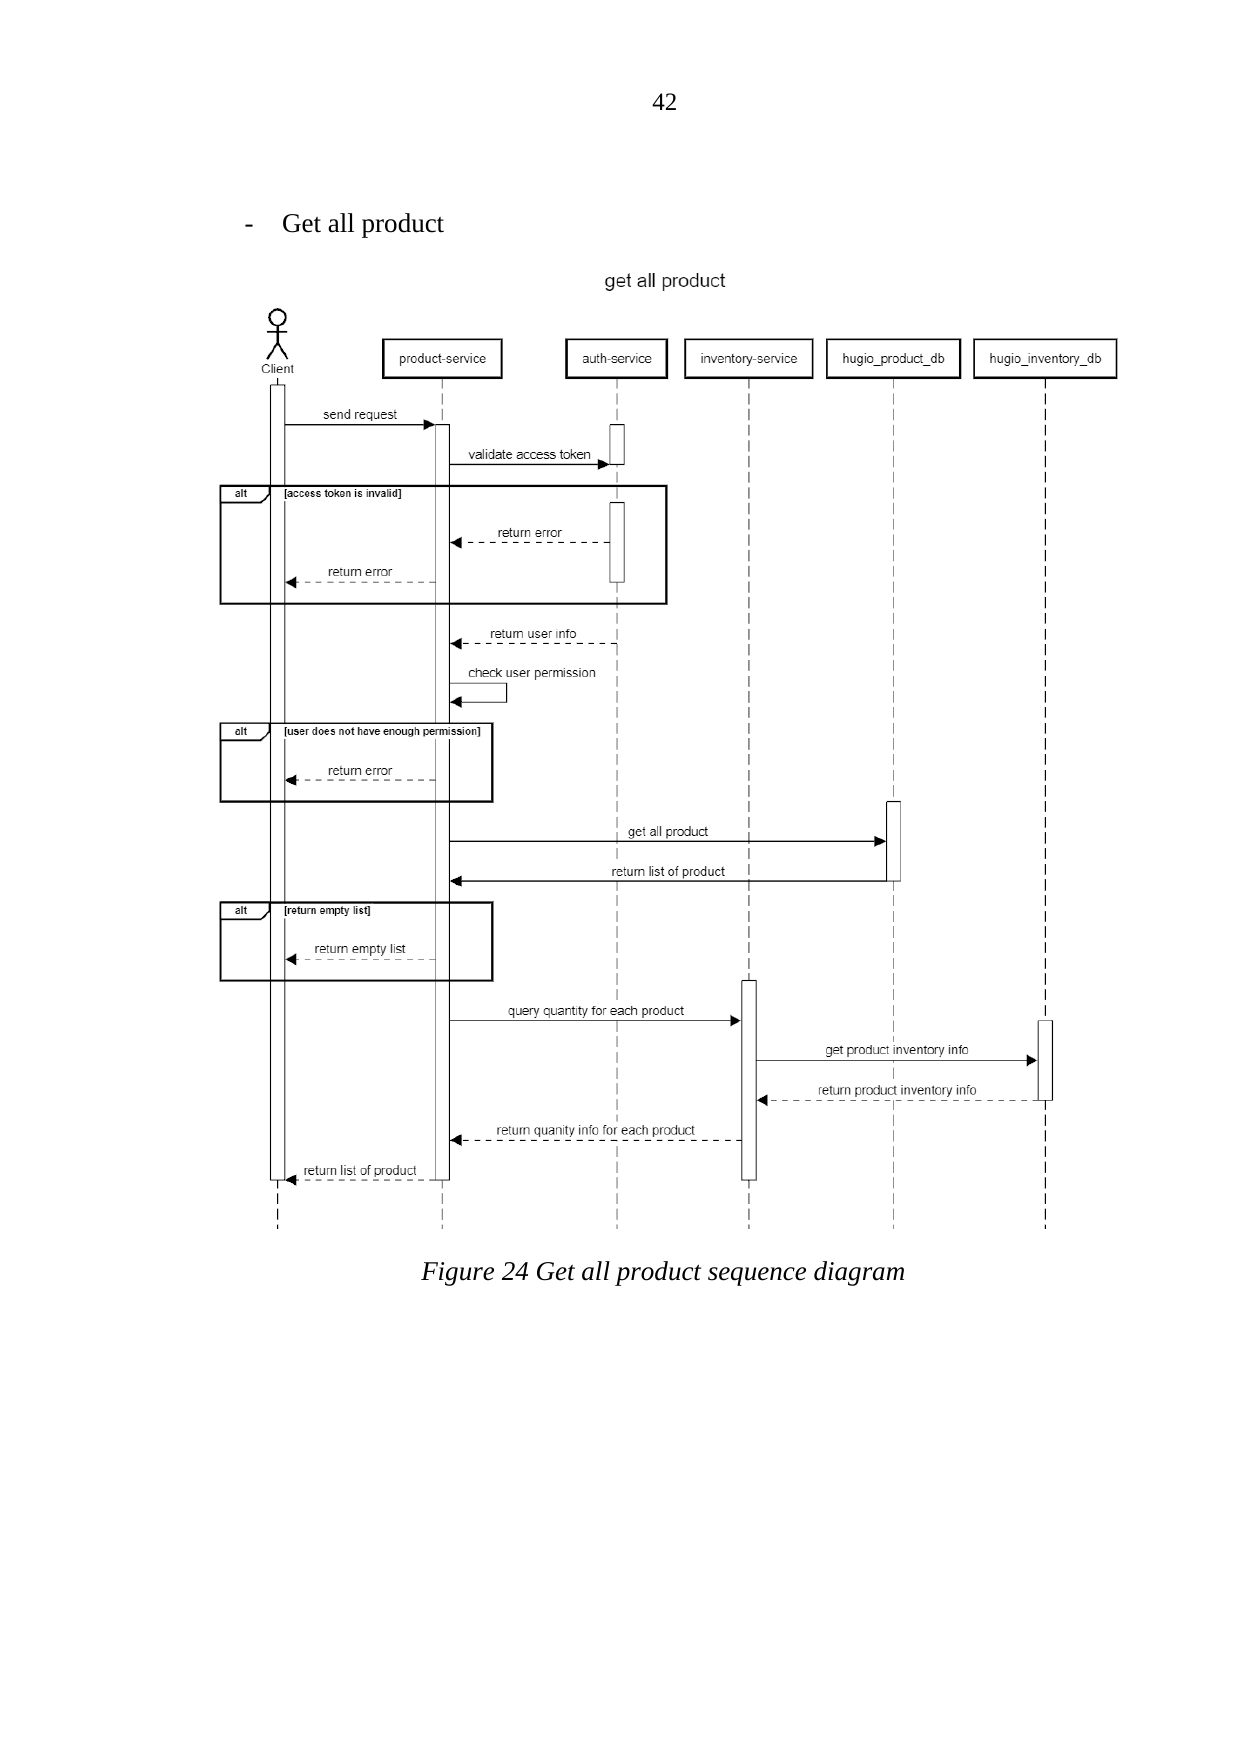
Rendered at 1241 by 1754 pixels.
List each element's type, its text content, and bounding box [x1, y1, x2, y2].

picture [206, 266, 1123, 1229]
text Figure 24 Get all product sequence diagram [207, 1255, 1122, 1286]
list Get all product [244, 207, 1122, 238]
